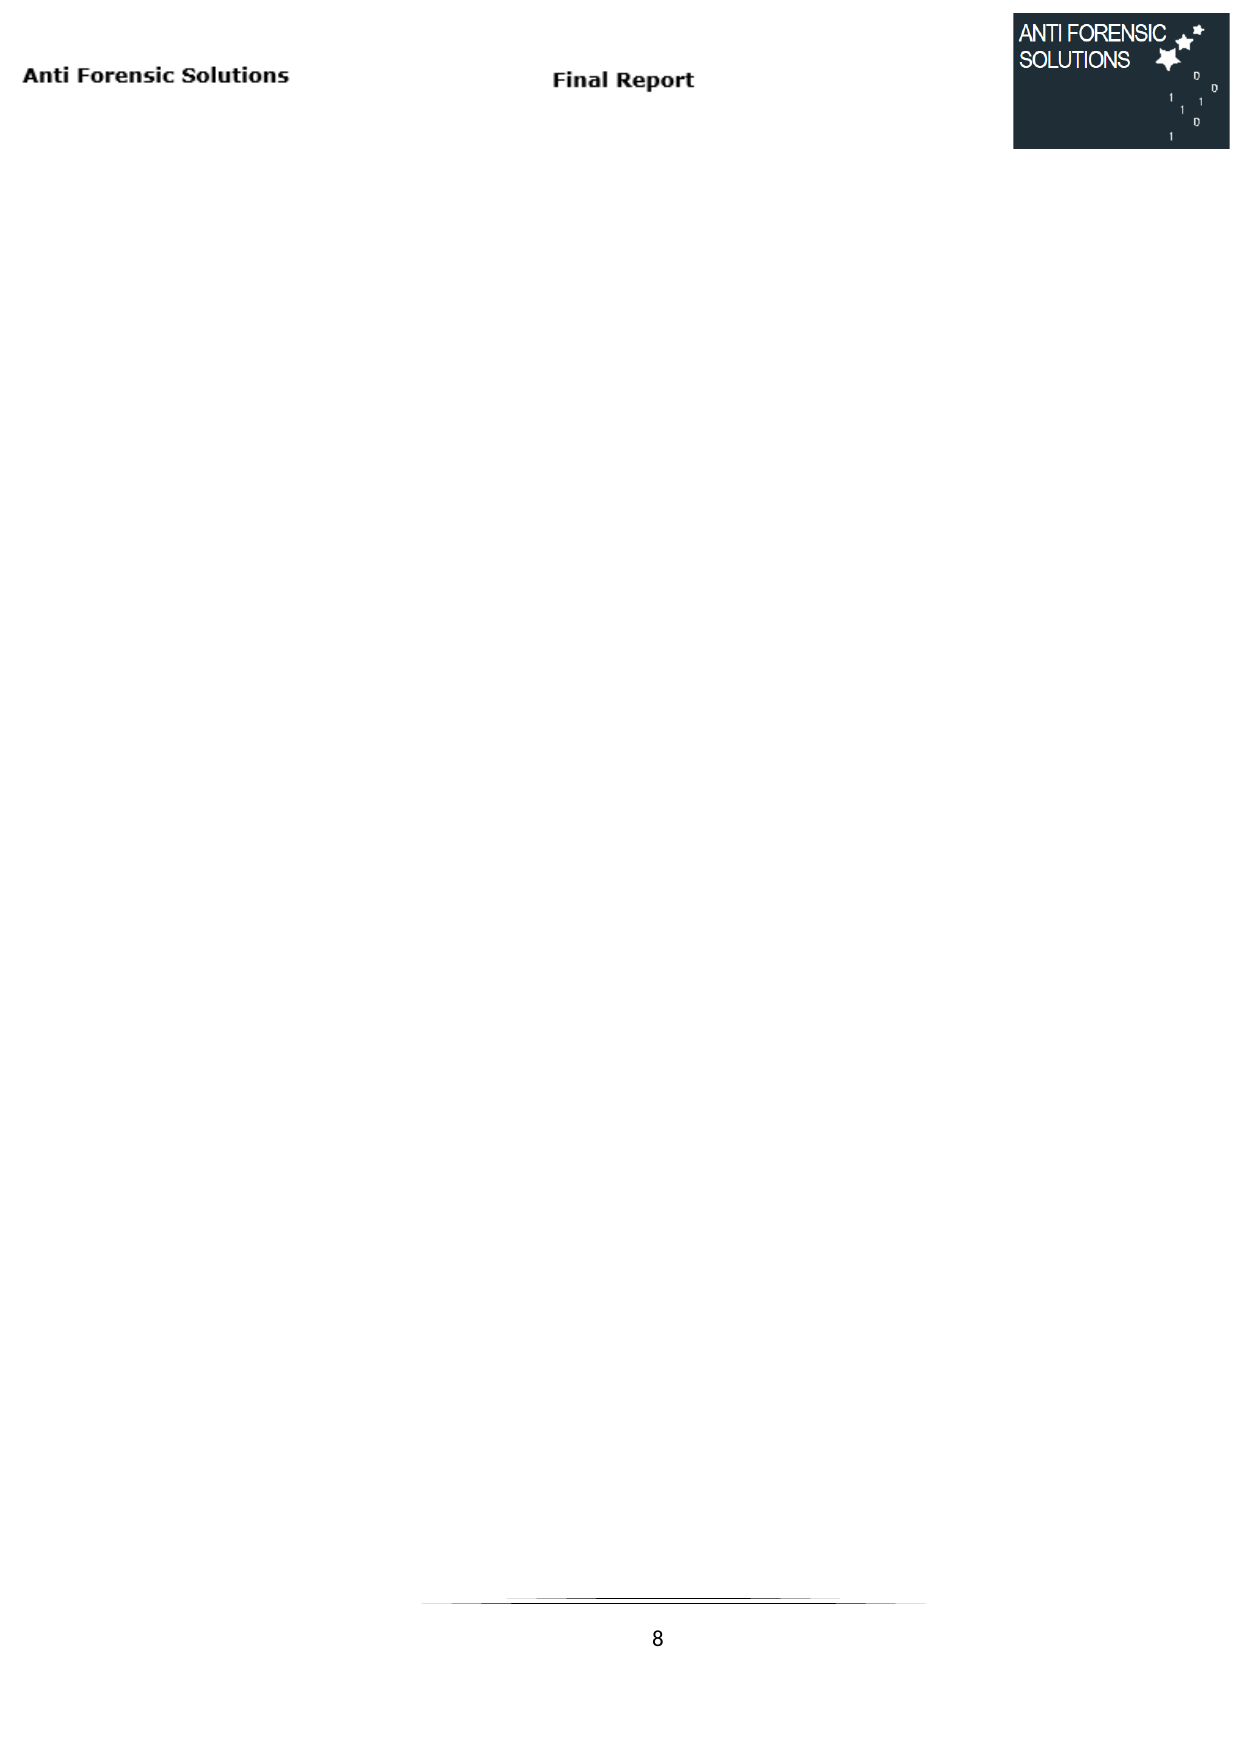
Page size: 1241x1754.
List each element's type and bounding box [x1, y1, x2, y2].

picture [15, 59, 299, 94]
picture [542, 59, 699, 100]
picture [1013, 13, 1230, 149]
